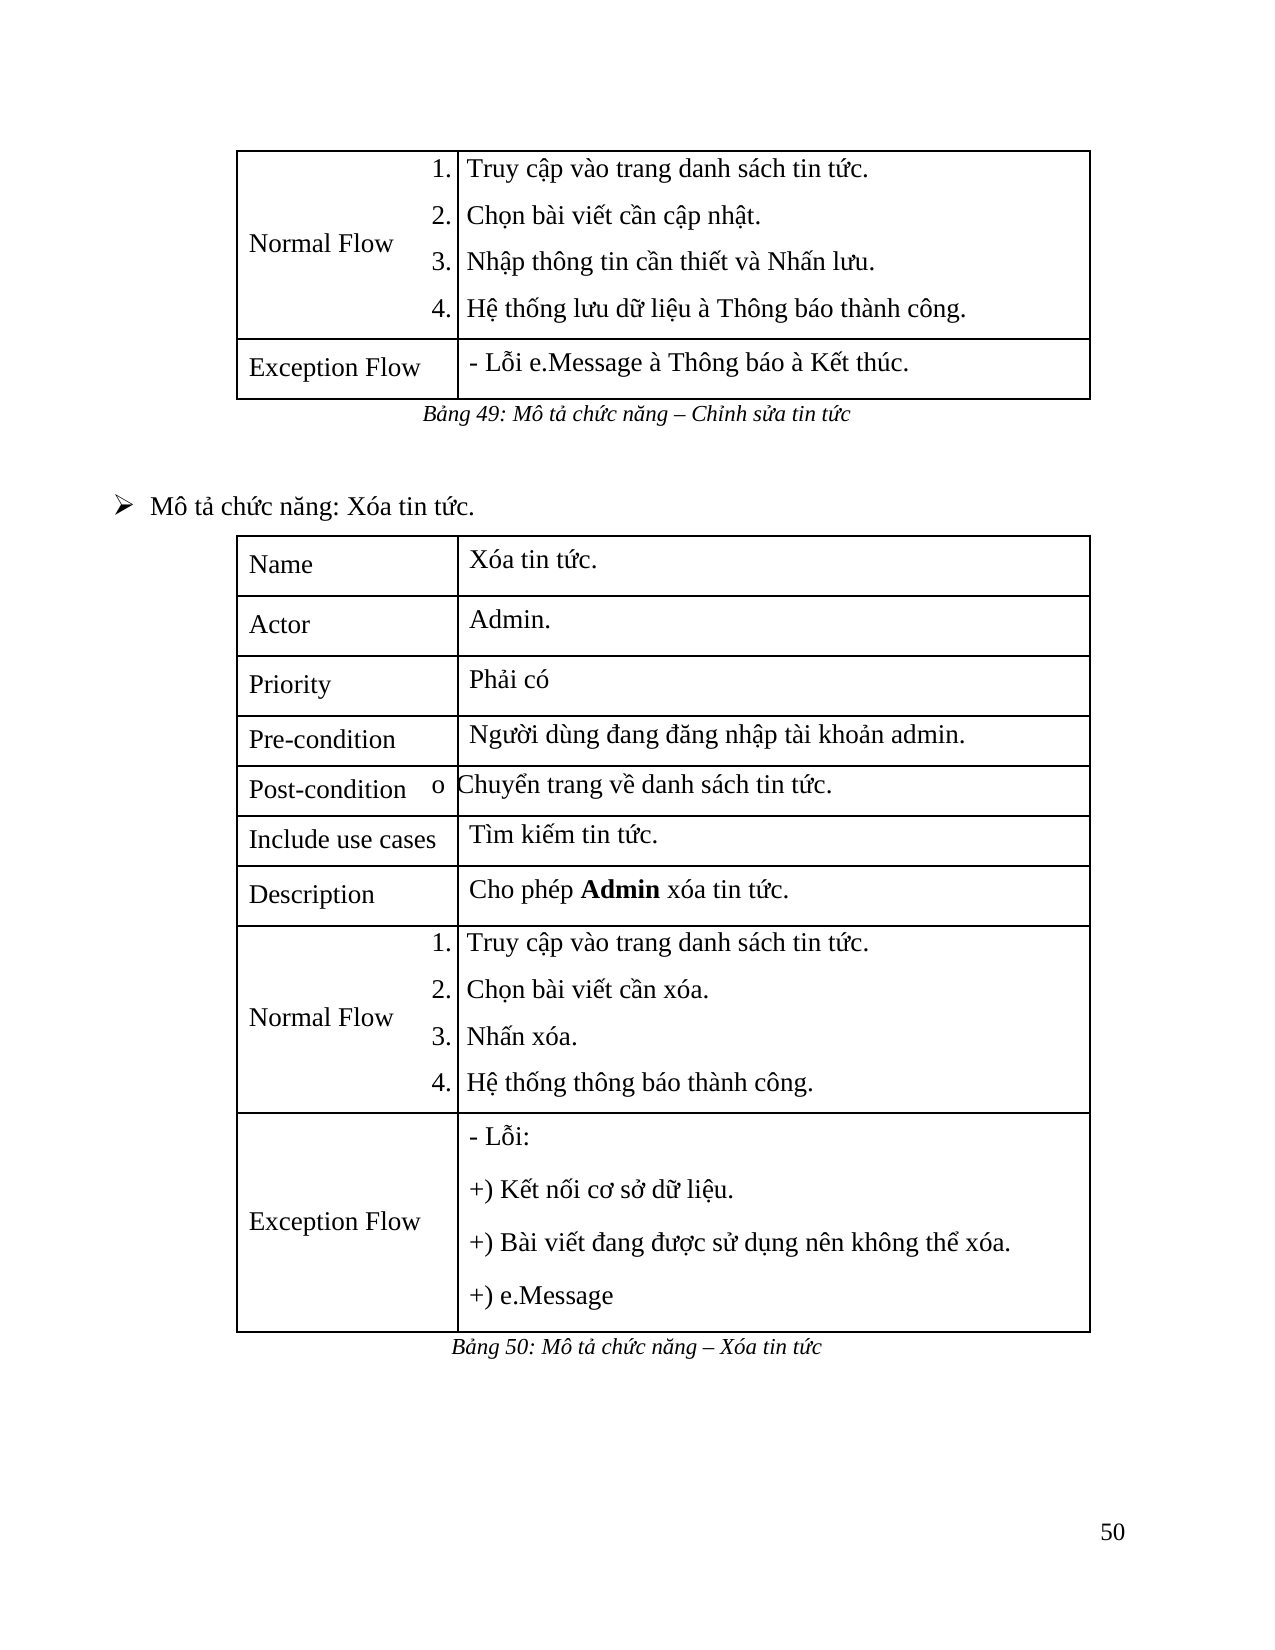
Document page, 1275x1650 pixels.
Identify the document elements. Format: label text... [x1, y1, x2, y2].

table_cell Description [238, 867, 457, 924]
table_cell Exception Flow [238, 1114, 457, 1331]
table_cell Admin. [459, 597, 1089, 654]
table_cell 1. Truy cập vào trang danh sách tin tức. 2. Chọn bài viết cần cập nhật. 3. Nhập thông tin cần thiết và Nhấn lưu. 4. Hệ thống lưu dữ liệu à Thông báo thành công. [459, 152, 1089, 337]
text Bảng 50: Mô tả chức năng – Xóa tin tức [150, 1333, 1125, 1359]
table_cell Người dùng đang đăng nhập tài khoản admin. [459, 717, 1089, 764]
table_cell Priority [238, 657, 457, 714]
table_header Name [238, 537, 457, 594]
table_cell Normal Flow [238, 152, 457, 337]
table_cell Normal Flow [238, 927, 457, 1112]
table_cell Exception Flow [238, 340, 457, 397]
table_cell - Lỗi e.Message à Thông báo à Kết thúc. [459, 340, 1089, 397]
table_cell 1. Truy cập vào trang danh sách tin tức. 2. Chọn bài viết cần xóa. 3. Nhấn xóa. 4. Hệ thống thông báo thành công. [459, 927, 1089, 1112]
table_cell Phải có [459, 657, 1089, 714]
list Mô tả chức năng: Xóa tin tức. [112, 490, 1125, 522]
table_cell Post-condition [238, 767, 457, 814]
table_cell - Lỗi: +) Kết nối cơ sở dữ liệu. +) Bài viết đang được sử dụng nên không thể xóa. +) e.Message [459, 1114, 1089, 1331]
text Bảng 49: Mô tả chức năng – Chỉnh sửa tin tức [150, 399, 1125, 426]
table_cell Include use cases [238, 817, 457, 864]
table_cell o Chuyển trang về danh sách tin tức. [459, 767, 1089, 814]
table_cell Tìm kiếm tin tức. [459, 817, 1089, 864]
table_header Xóa tin tức. [459, 537, 1089, 594]
table_cell Actor [238, 597, 457, 654]
table_cell Pre-condition [238, 717, 457, 764]
table_cell Cho phép Admin xóa tin tức. [459, 867, 1089, 924]
